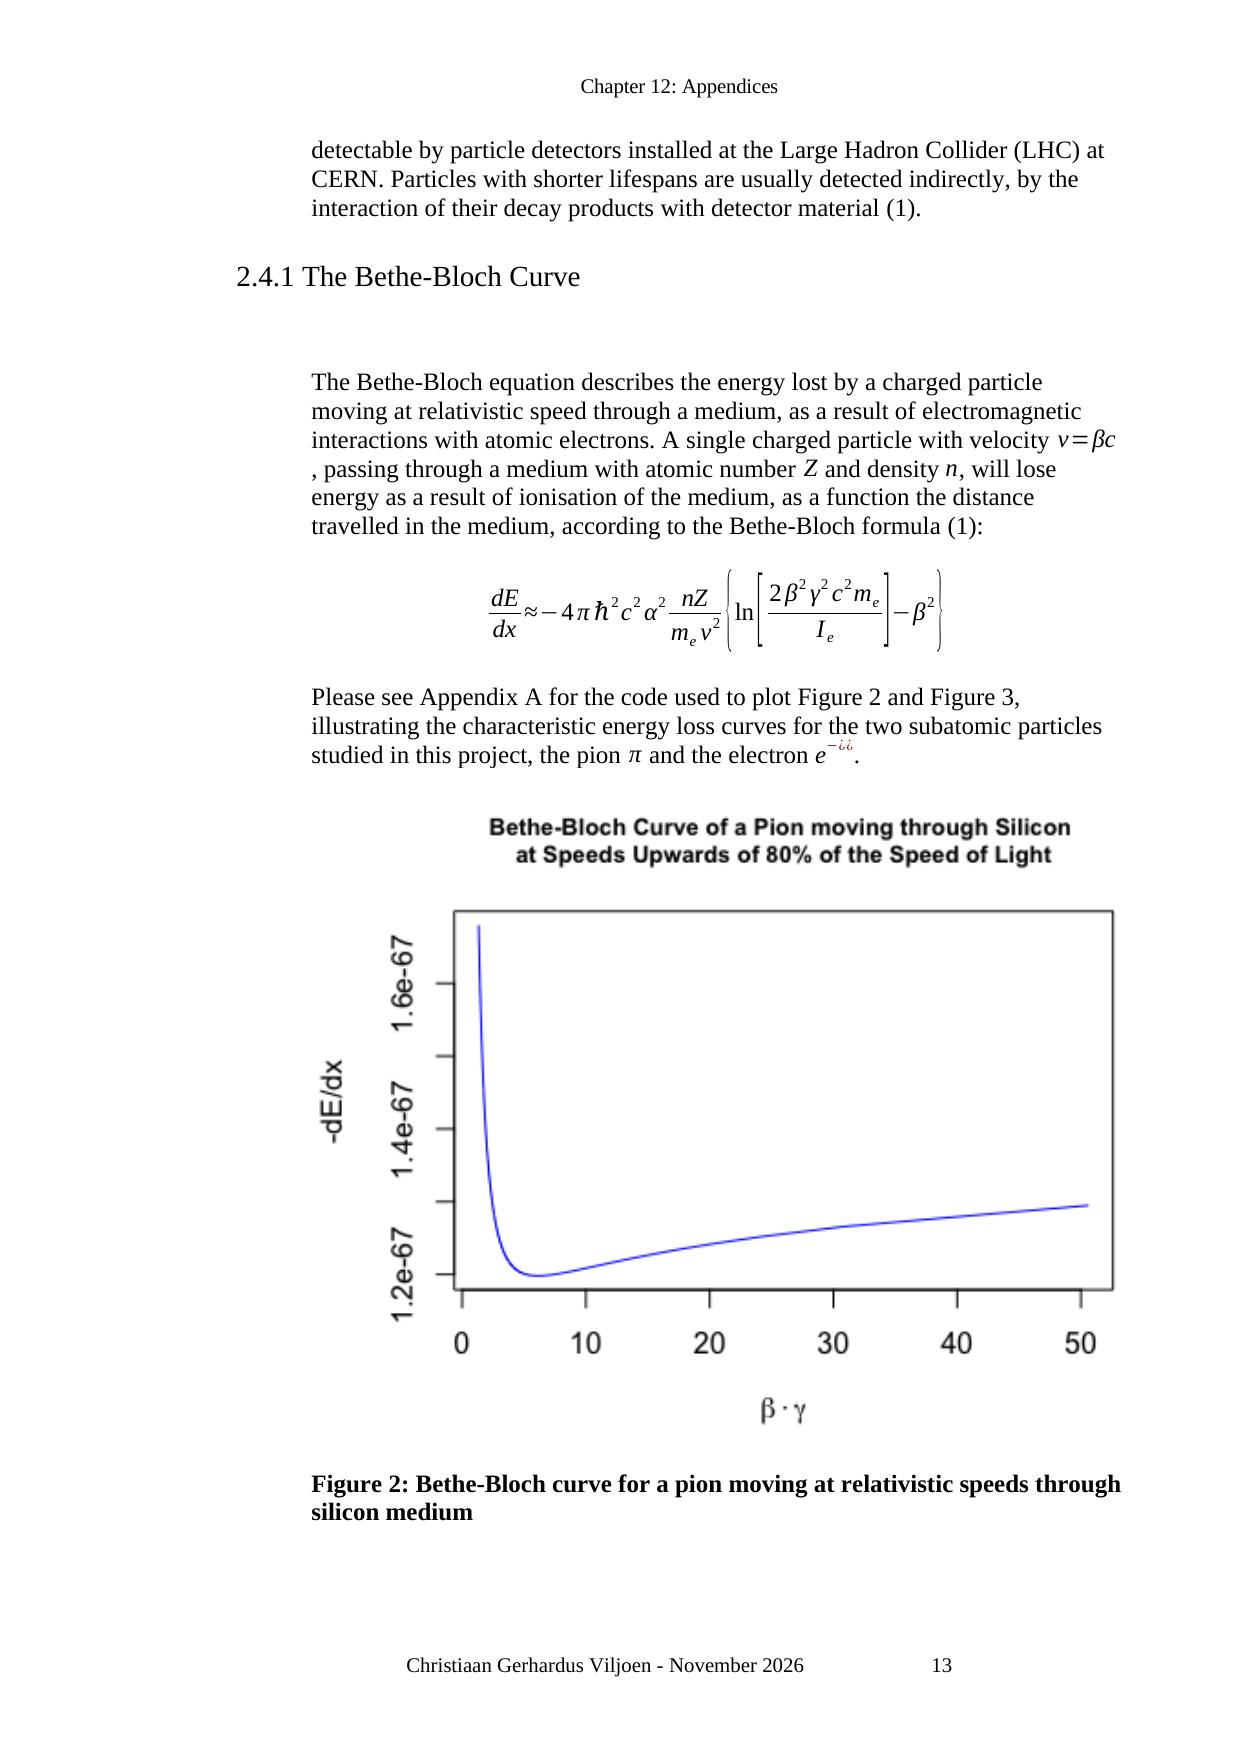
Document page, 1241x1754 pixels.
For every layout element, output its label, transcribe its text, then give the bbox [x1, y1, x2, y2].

text Please see Appendix A for the code used to plot Figure 2 and Figure 3, illustrating the characteristic energy loss curves for the two subatomic particles studied in this project, the pion and the electron . [311, 682, 1122, 768]
picture [311, 768, 1187, 1469]
text The Bethe-Bloch equation describes the energy lost by a charged particle moving at relativistic speed through a medium, as a result of electromagnetic interactions with atomic electrons. A single charged particle with velocity , passing through a medium with atomic number and density , will lose energy as a result of ionisation of the medium, as a function the distance travelled in the medium, according to the Bethe-Bloch formula: [311, 367, 1122, 540]
text Figure 2: Bethe-Bloch curve for a pion moving at relativistic speeds through silicon medium [311, 1469, 1122, 1526]
subtitle The Bethe-Bloch Curve [236, 259, 1122, 293]
